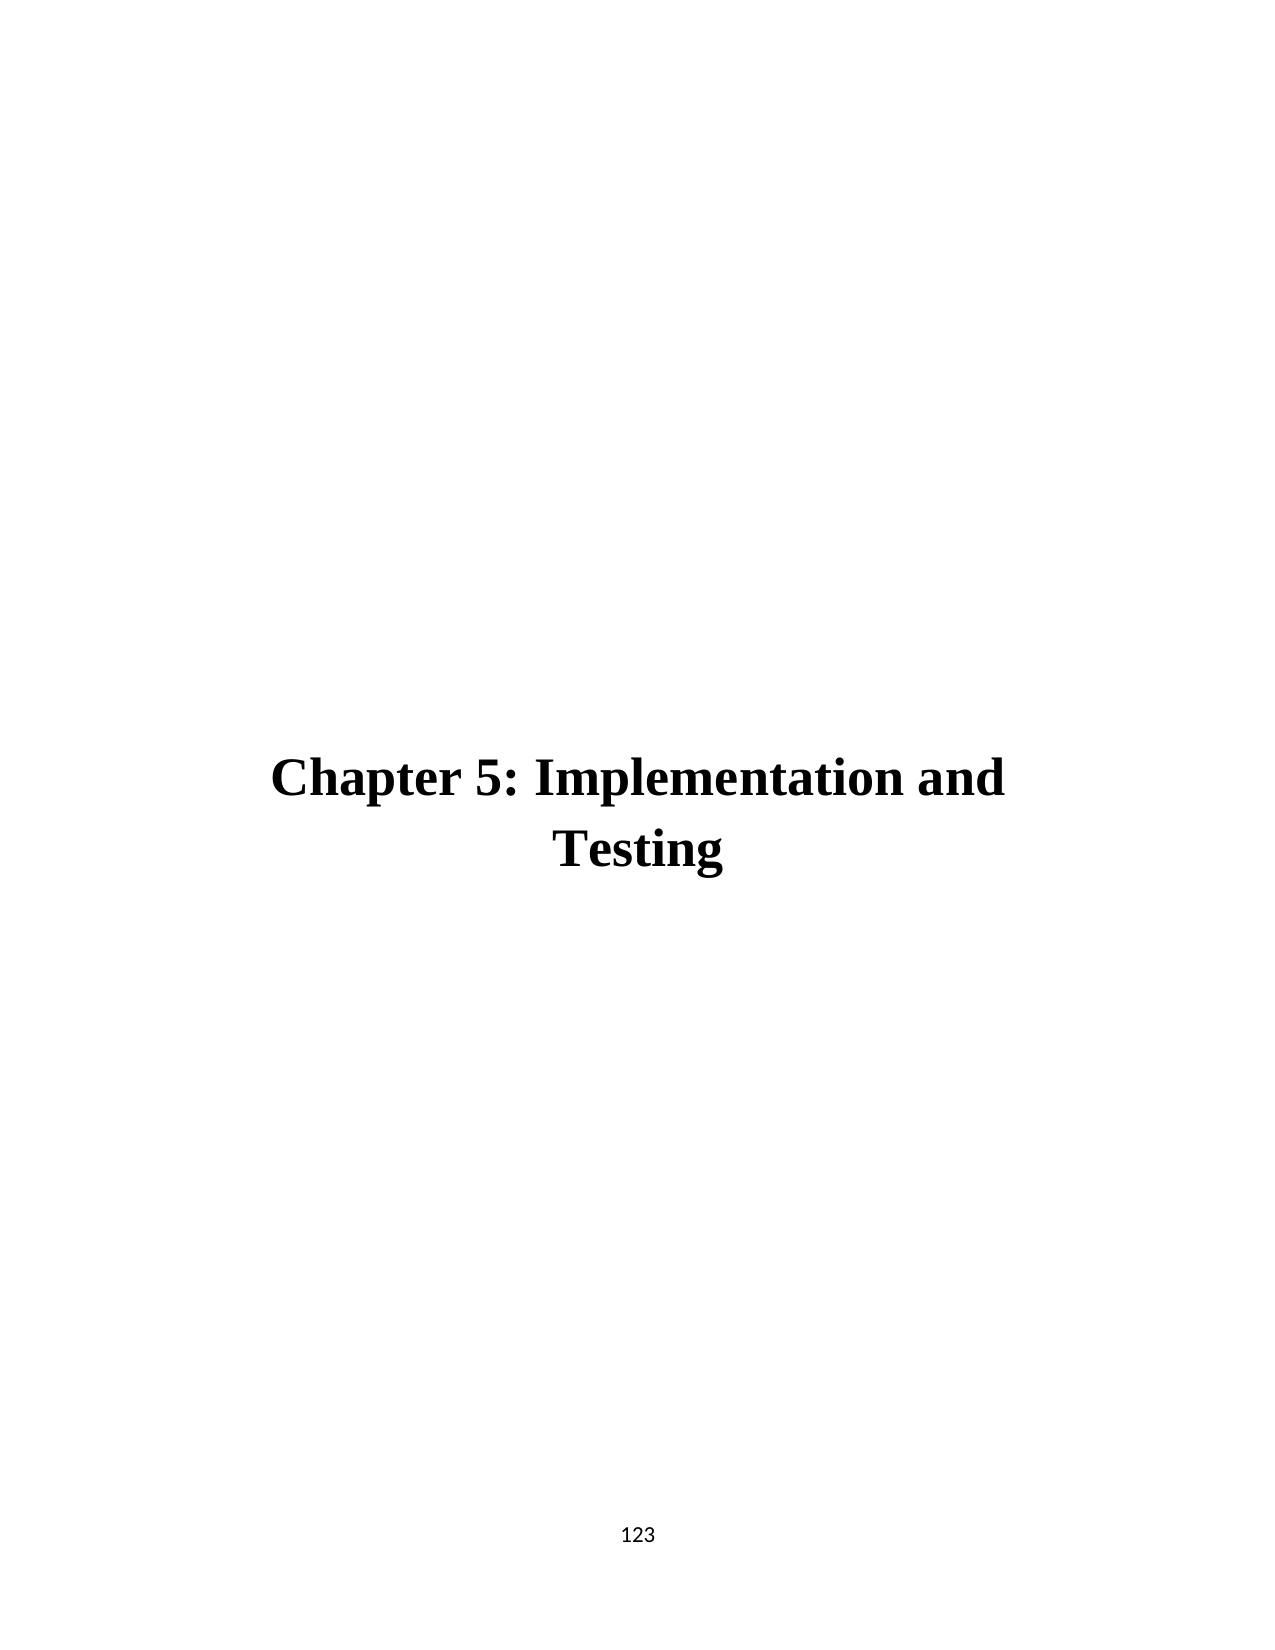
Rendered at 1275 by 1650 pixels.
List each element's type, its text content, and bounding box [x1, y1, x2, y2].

subtitle Chapter 5: Implementation and Testing [187, 744, 1087, 878]
